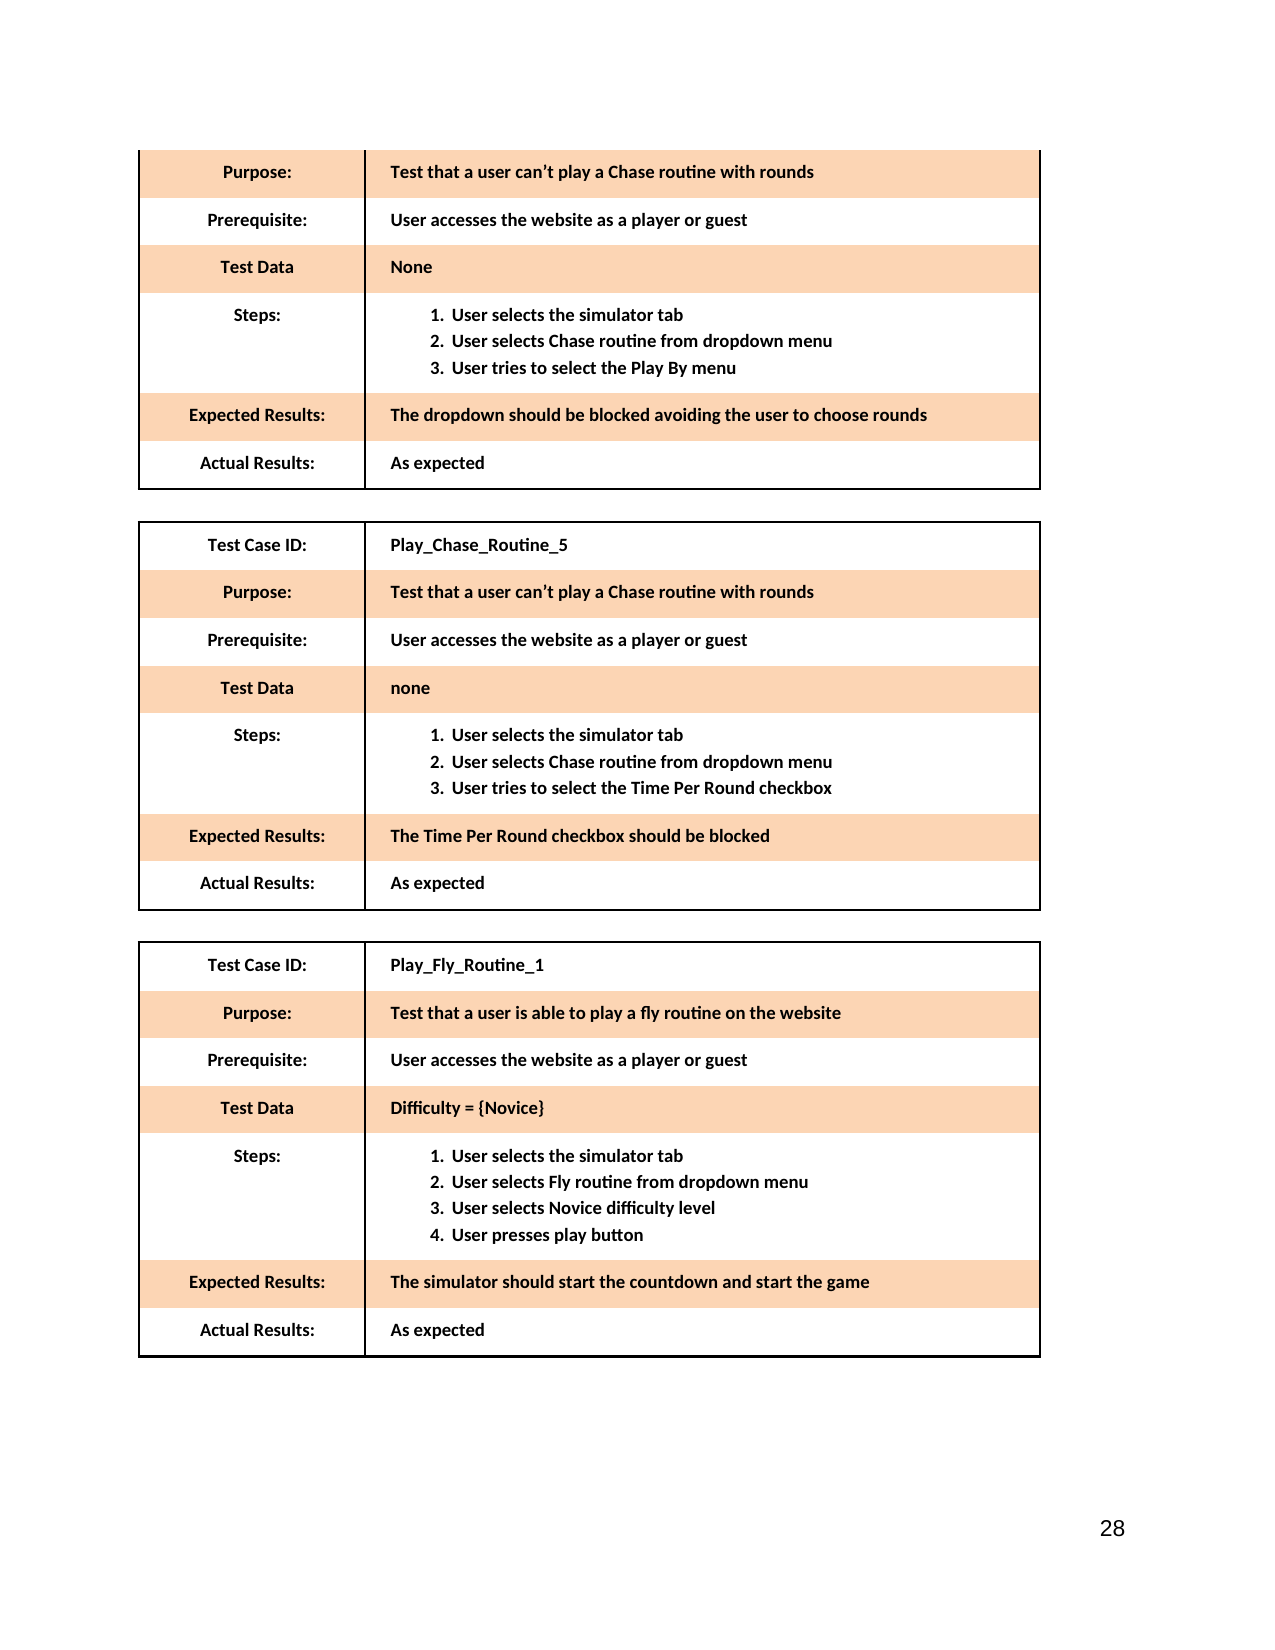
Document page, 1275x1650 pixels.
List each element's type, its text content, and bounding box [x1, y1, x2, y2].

table_cell Actual Results: [140, 1308, 364, 1355]
table_cell Steps: [140, 713, 364, 813]
table_cell Prerequisite: [140, 198, 364, 245]
table_cell The dropdown should be blocked avoiding the user to choose rounds [366, 393, 1039, 441]
table_cell Prerequisite: [140, 618, 364, 666]
table_cell Expected Results: [140, 393, 364, 441]
table_cell Expected Results: [140, 814, 364, 861]
table_cell Prerequisite: [140, 1038, 364, 1086]
table_cell As expected [366, 861, 1039, 909]
table_cell Steps: [140, 1134, 364, 1260]
table_cell The Time Per Round checkbox should be blocked [366, 814, 1039, 861]
table_header Play_Chase_Routine_5 [366, 523, 1039, 570]
table_cell none [366, 666, 1039, 713]
table_cell Difficulty = {Novice} [366, 1086, 1039, 1133]
table_cell Test Data [140, 1086, 364, 1133]
table_cell Steps: [140, 293, 364, 393]
table_cell User accesses the website as a player or guest [366, 198, 1039, 245]
table_header Play_Fly_Routine_1 [366, 943, 1039, 991]
table_cell Test Data [140, 666, 364, 713]
table_cell 1. User selects the simulator tab 2. User selects Fly routine from dropdown menu 3. User selects Novice difficulty level 4. User presses play button [366, 1134, 1039, 1260]
table_cell Actual Results: [140, 441, 364, 488]
table_cell Purpose: [140, 570, 364, 618]
table_header Test Case ID: [140, 943, 364, 991]
table_cell As expected [366, 1308, 1039, 1355]
table_cell 1. User selects the simulator tab 2. User selects Chase routine from dropdown menu 3. User tries to select the Play By menu [366, 293, 1039, 393]
table_cell User accesses the website as a player or guest [366, 618, 1039, 666]
table_cell Purpose: [140, 150, 364, 198]
table_cell Test Data [140, 245, 364, 293]
table_cell Actual Results: [140, 861, 364, 909]
table_cell Purpose: [140, 991, 364, 1038]
table_cell 1. User selects the simulator tab 2. User selects Chase routine from dropdown menu 3. User tries to select the Time Per Round checkbox [366, 713, 1039, 813]
table_cell As expected [366, 441, 1039, 488]
table_cell Test that a user can’t play a Chase routine with rounds [366, 570, 1039, 618]
table_cell The simulator should start the countdown and start the game [366, 1260, 1039, 1308]
table_cell Expected Results: [140, 1260, 364, 1308]
table_cell User accesses the website as a player or guest [366, 1038, 1039, 1086]
table_cell None [366, 245, 1039, 293]
table_cell Test that a user is able to play a fly routine on the website [366, 991, 1039, 1038]
table_header Test Case ID: [140, 523, 364, 570]
table_cell Test that a user can’t play a Chase routine with rounds [366, 150, 1039, 198]
